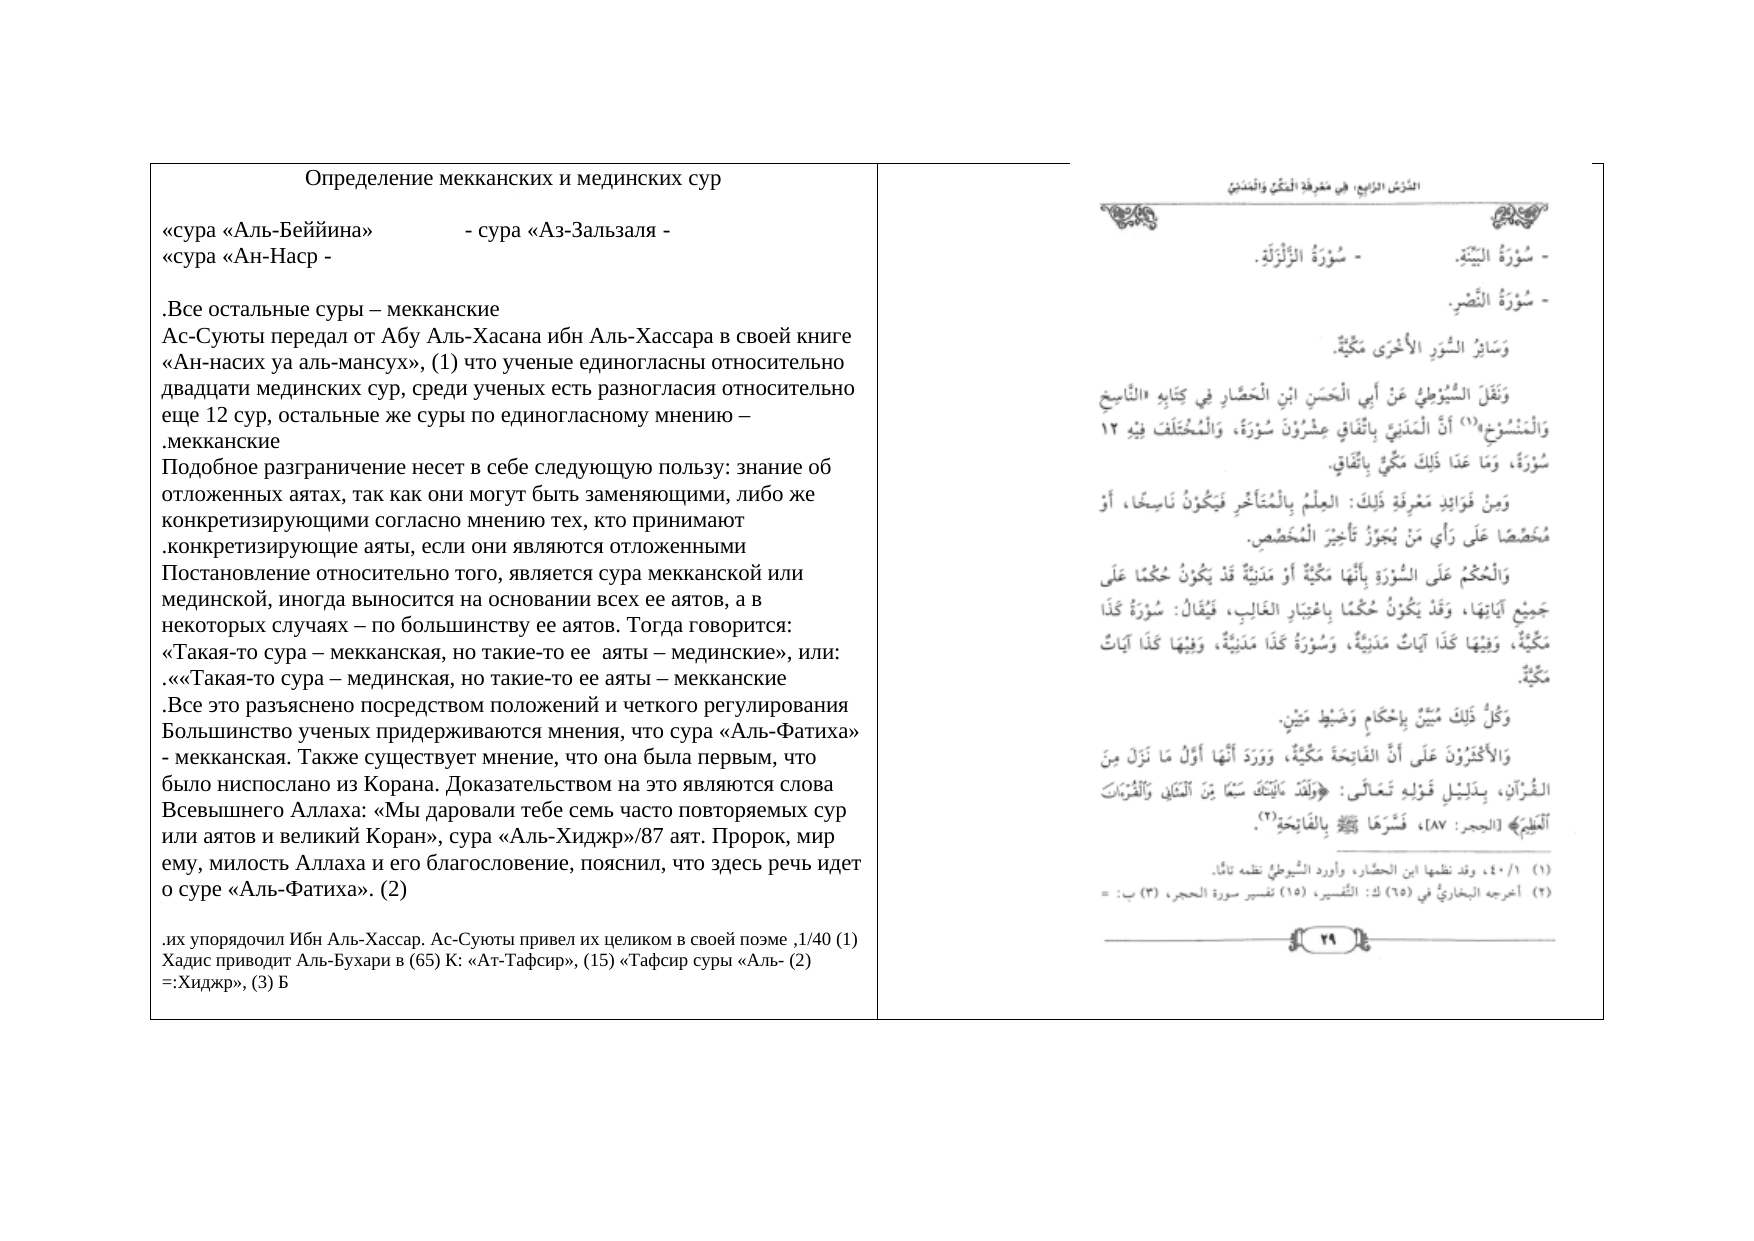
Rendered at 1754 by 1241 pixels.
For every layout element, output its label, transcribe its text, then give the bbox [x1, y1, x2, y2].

table_header Определение мекканских и мединских сур - сура «Аль-Беййина» - сура «Аз-Зальзаля» - сура «Ан-Наср» Все остальные суры – мекканские. Ас-Суюты передал от Абу Аль-Хасана ибн Аль-Хассара в своей книге «Ан-насих уа аль-мансух», (1) что ученые единогласны относительно двадцати мединских сур, среди ученых есть разногласия относительно еще 12 сур, остальные же суры по единогласному мнению – мекканские. Подобное разграничение несет в себе следующую пользу: знание об отложенных аятах, так как они могут быть заменяющими, либо же конкретизирующими согласно мнению тех, кто принимают конкретизирующие аяты, если они являются отложенными. Постановление относительно того, является сура мекканской или мединской, иногда выносится на основании всех ее аятов, а в некоторых случаях – по большинству ее аятов. Тогда говорится: «Такая-то сура – мекканская, но такие-то ее аяты – мединские», или: «Такая-то сура – мединская, но такие-то ее аяты – мекканские». Все это разъяснено посредством положений и четкого регулирования. Большинство ученых придерживаются мнения, что сура «Аль-Фатиха» - мекканская. Также существует мнение, что она была первым, что было ниспослано из Корана. Доказательством на это являются слова Всевышнего Аллаха: «Мы даровали тебе семь часто повторяемых сур или аятов и великий Коран», сура «Аль-Хиджр»/87 аят. Пророк, мир ему, милость Аллаха и его благословение, пояснил, что здесь речь идет о суре «Аль-Фатиха». (2) (1) 1/40, их упорядочил Ибн Аль-Хассар. Ас-Суюты привел их целиком в своей поэме. (2) Хадис приводит Аль-Бухари в (65) К: «Ат-Тафсир», (15) «Тафсир суры «Аль-Хиджр», (3) Б:= [151, 164, 877, 1018]
table_header [878, 164, 1603, 1018]
picture [1070, 163, 1592, 992]
